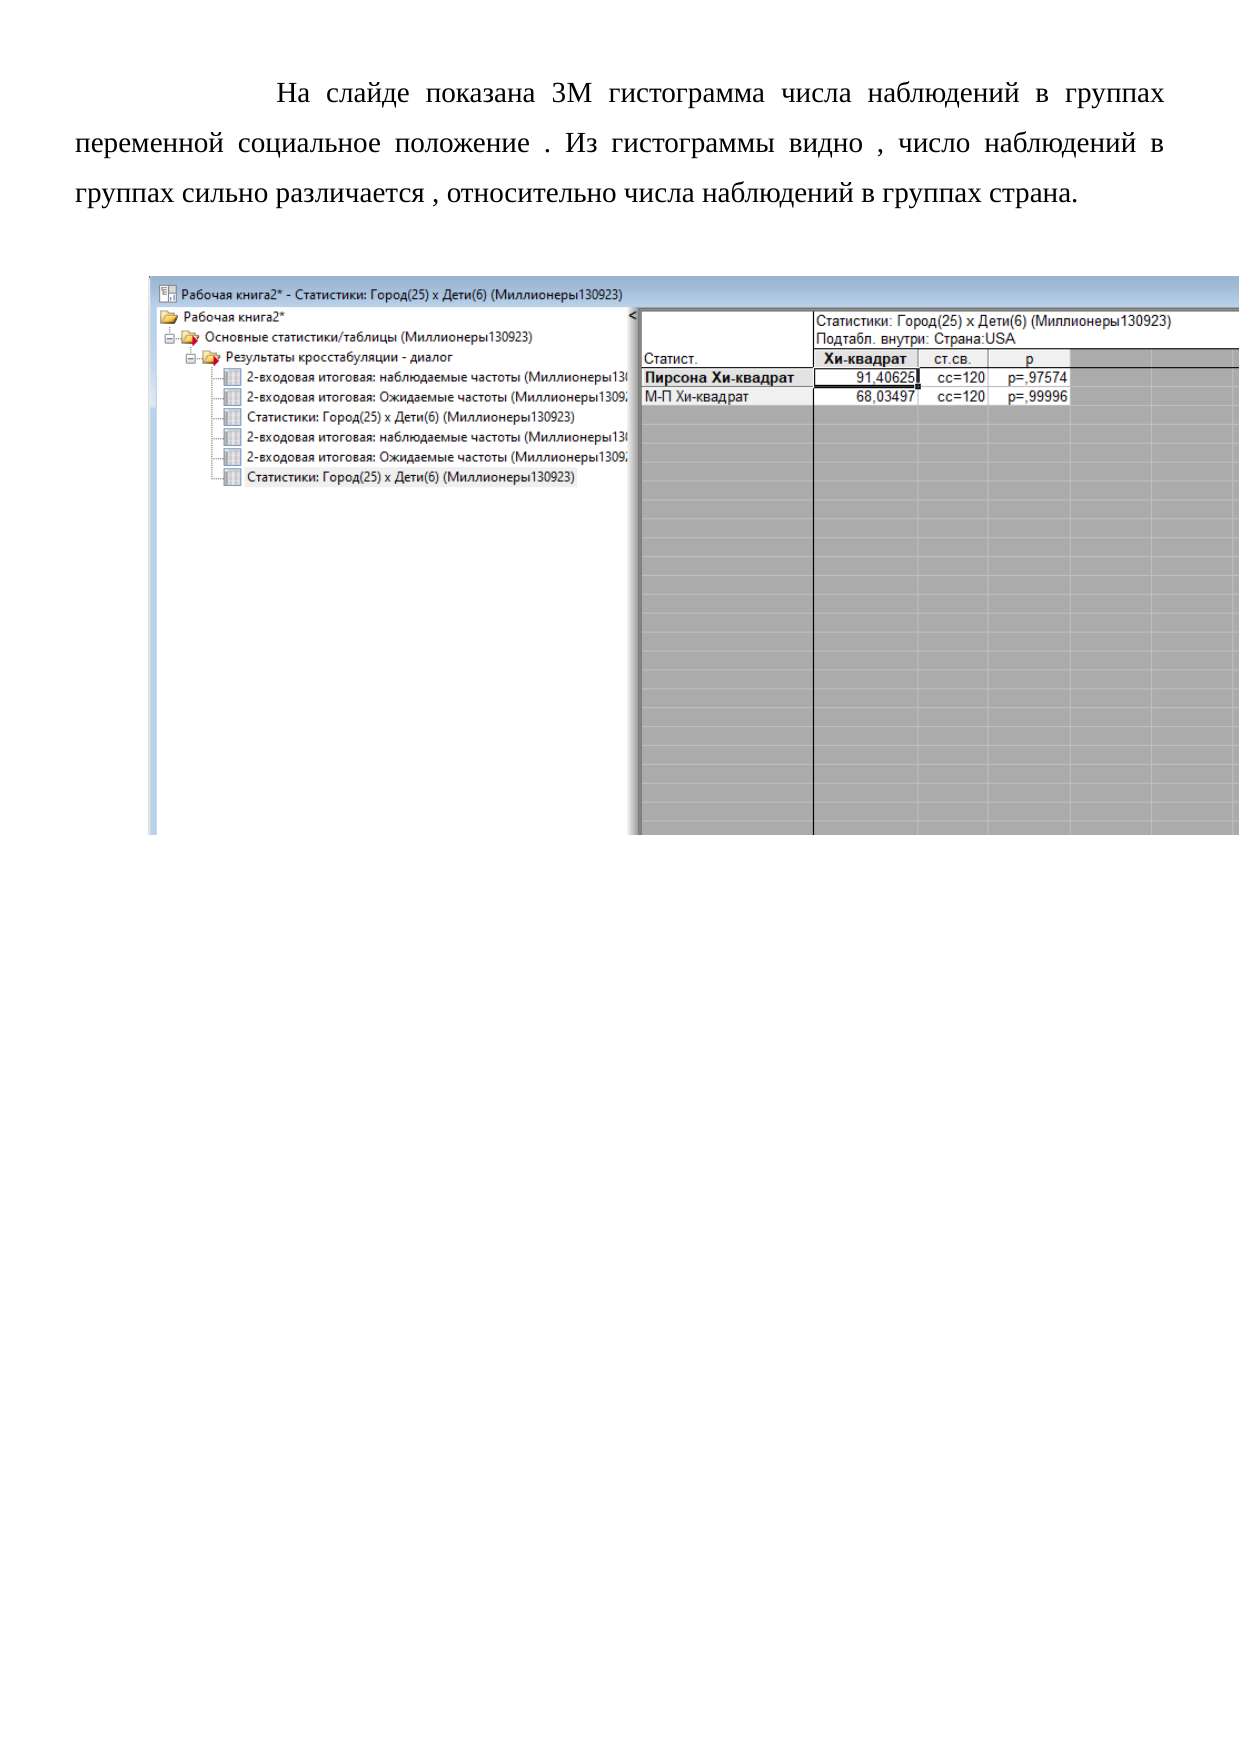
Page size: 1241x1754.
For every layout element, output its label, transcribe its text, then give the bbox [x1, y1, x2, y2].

text На слайде показана 3M гистограмма числа наблюдений в группах переменной социальное положение . Из гистограммы видно , число наблюдений в группах сильно различается , относительно числа наблюдений в группах страна. [75, 75, 1165, 209]
picture [148, 276, 1239, 835]
